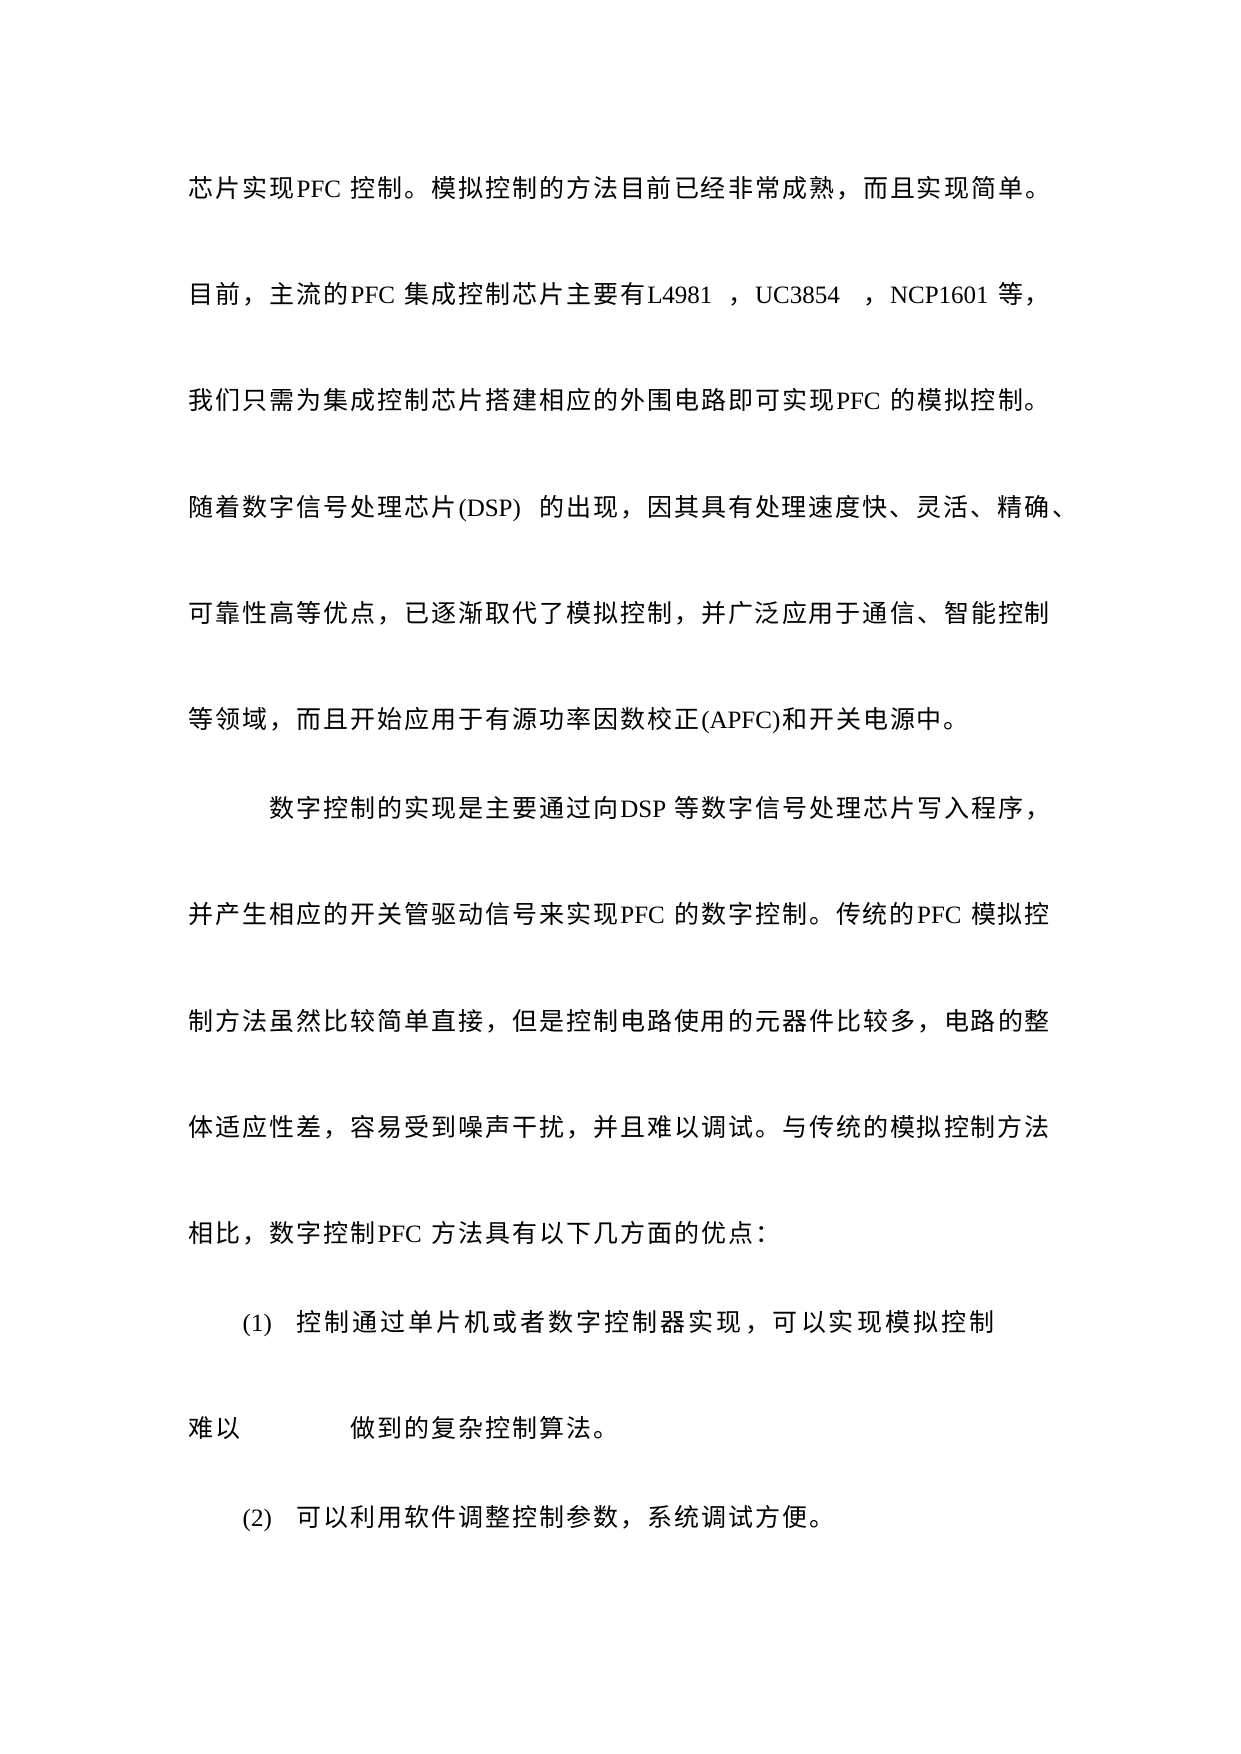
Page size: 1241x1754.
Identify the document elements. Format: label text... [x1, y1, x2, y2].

list 控制通过单片机或者数字控制器实现，可以实现模拟控制难以 做到的复杂控制算法。 [188, 1285, 998, 1462]
text 数字控制的实现是主要通过向DSP等数字信号处理芯片写入程序，并产生相应的开关管驱动信号来实现PFC的数字控制。传统的PFC模拟控制方法虽然比较简单直接，但是控制电路使用的元器件比较多，电路的整体适应性差，容易受到噪声干扰，并且难以调试。与传统的模拟控制方法相比，数字控制PFC方法具有以下几方面的优点： [188, 771, 1052, 1267]
list 可以利用软件调整控制参数，系统调试方便。 [188, 1480, 998, 1551]
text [188, 151, 1052, 753]
